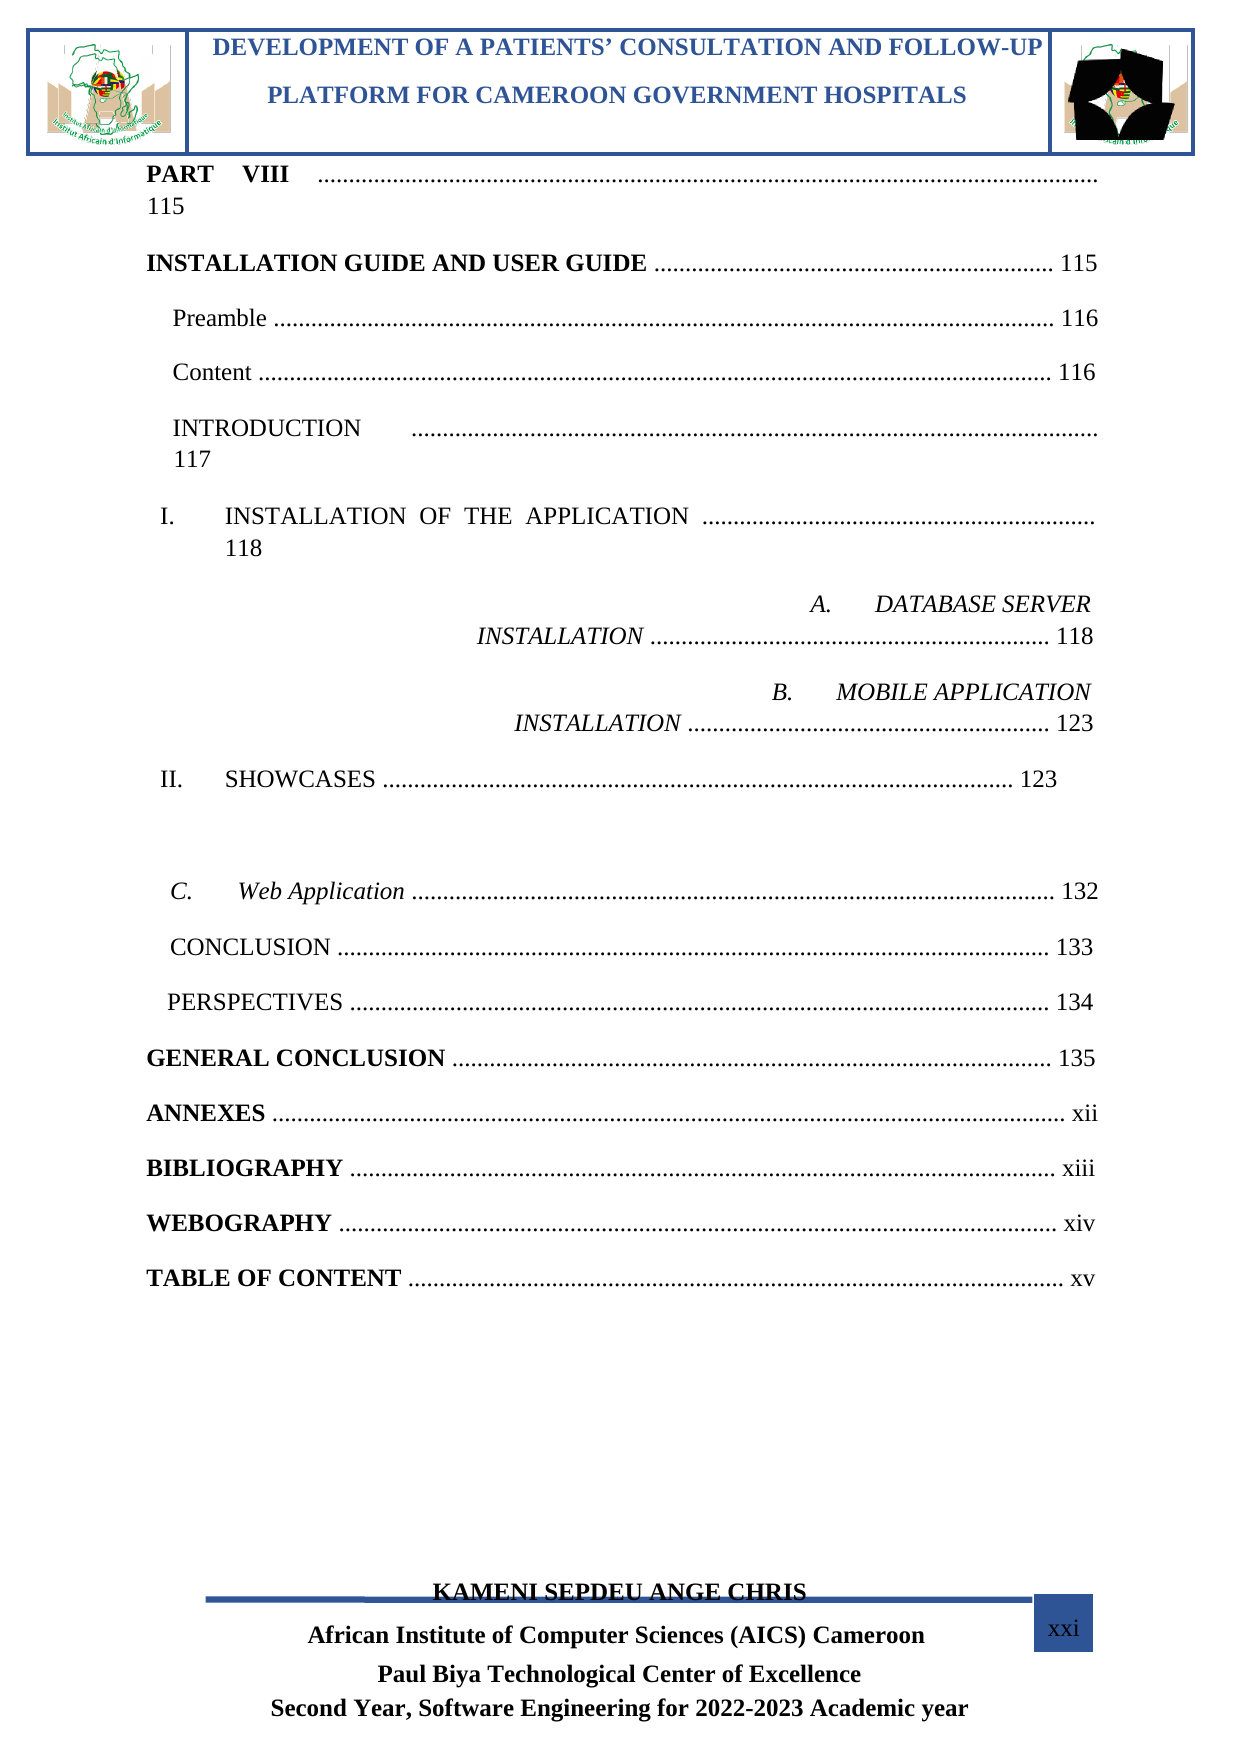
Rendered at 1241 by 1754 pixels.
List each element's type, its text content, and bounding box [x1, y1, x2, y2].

text INSTALLATION GUIDE AND USER GUIDE ................................................................ 115 [146, 248, 1098, 277]
text C. Web Application ....................................................................................................... 132 [147, 876, 1098, 905]
text PERSPECTIVES ................................................................................................................ 134 [147, 987, 1093, 1016]
text INTRODUCTION .............................................................................................................. 117 [172, 413, 1098, 473]
text GENERAL CONCLUSION ................................................................................................ 135 [146, 1043, 1098, 1071]
text ANNEXES ............................................................................................................................... xii [146, 1098, 1098, 1126]
text Preamble ............................................................................................................................. 116 [172, 303, 1098, 332]
text TABLE OF CONTENT ......................................................................................................... xv [146, 1263, 1098, 1292]
picture [38, 32, 177, 150]
list INSTALLATION OF THE APPLICATION ............................................................... 118 [160, 501, 1096, 562]
text BIBLIOGRAPHY ................................................................................................................. xiii [146, 1153, 1098, 1182]
text WEBOGRAPHY ................................................................................................................... xiv [146, 1208, 1098, 1237]
list DATABASE SERVER INSTALLATION ................................................................ 118 [235, 589, 1093, 650]
text CONCLUSION .................................................................................................................. 133 [147, 932, 1093, 961]
list MOBILE APPLICATION INSTALLATION .......................................................... 123 [235, 677, 1093, 737]
text Content ............................................................................................................................... 116 [172, 357, 1098, 386]
picture [1055, 32, 1194, 150]
subtitle PART VIII ............................................................................................................................. 115 [146, 156, 1098, 220]
list SHOWCASES ..................................................................................................... 123 [160, 764, 1096, 793]
